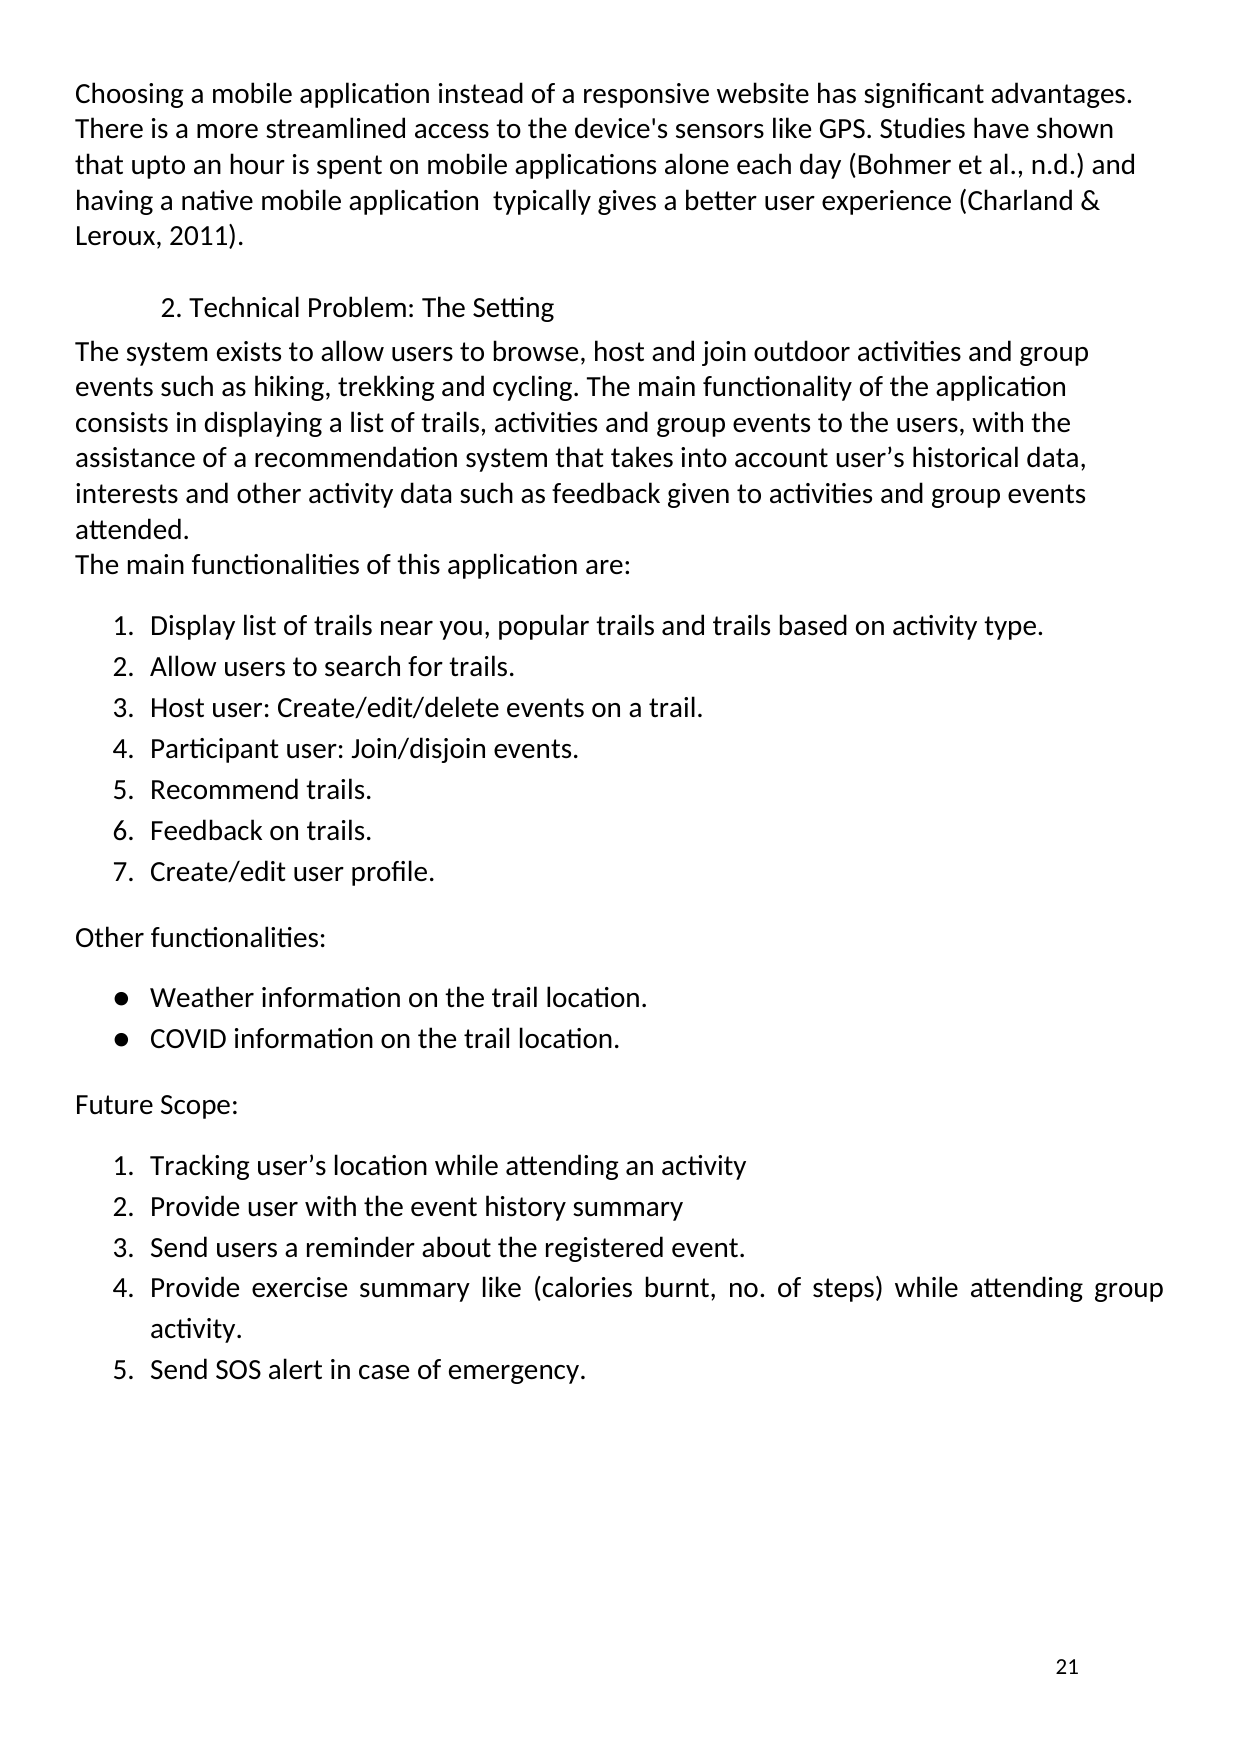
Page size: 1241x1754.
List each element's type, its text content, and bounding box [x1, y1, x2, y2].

list COVID information on the trail location. [112, 1020, 1165, 1056]
list Provide exercise summary like (calories burnt, no. of steps) while attending group activity. [112, 1269, 1165, 1346]
text Other functionalities: [75, 919, 1165, 954]
list Participant user: Join/disjoin events. [112, 730, 1165, 766]
list Send SOS alert in case of emergency. [112, 1351, 1165, 1387]
list Provide user with the event history summary [112, 1188, 1165, 1223]
list Display list of trails near you, popular trails and trails based on activity type. [112, 607, 1165, 643]
subtitle 2. Technical Problem: The Setting [160, 289, 1165, 324]
list Recommend trails. [112, 771, 1165, 806]
text The system exists to allow users to browse, host and join outdoor activities and group events such as hiking, trekking and cycling. The main functionality of the application consists in displaying a list of trails, activities and group events to the users, with the assistance of a recommendation system that takes into account user’s historical data, interests and other activity data such as feedback given to activities and group events attended. [75, 333, 1165, 546]
list Send users a reminder about the registered event. [112, 1229, 1165, 1264]
list Host user: Create/edit/delete events on a trail. [112, 689, 1165, 724]
text The main functionalities of this application are: [75, 546, 1165, 582]
list Allow users to search for trails. [112, 648, 1165, 684]
text Choosing a mobile application instead of a responsive website has significant advantages. There is a more streamlined access to the device's sensors like GPS. Studies have shown that upto an hour is spent on mobile applications alone each day (Bohmer et al., n.d.) and having a native mobile application typically gives a better user experience (Charland & Leroux, 2011). [75, 75, 1165, 253]
text Future Scope: [75, 1086, 1165, 1122]
list Weather information on the trail location. [112, 979, 1165, 1015]
list Create/edit user profile. [112, 853, 1165, 888]
list Tracking user’s location while attending an activity [112, 1147, 1165, 1182]
list Feedback on trails. [112, 812, 1165, 847]
